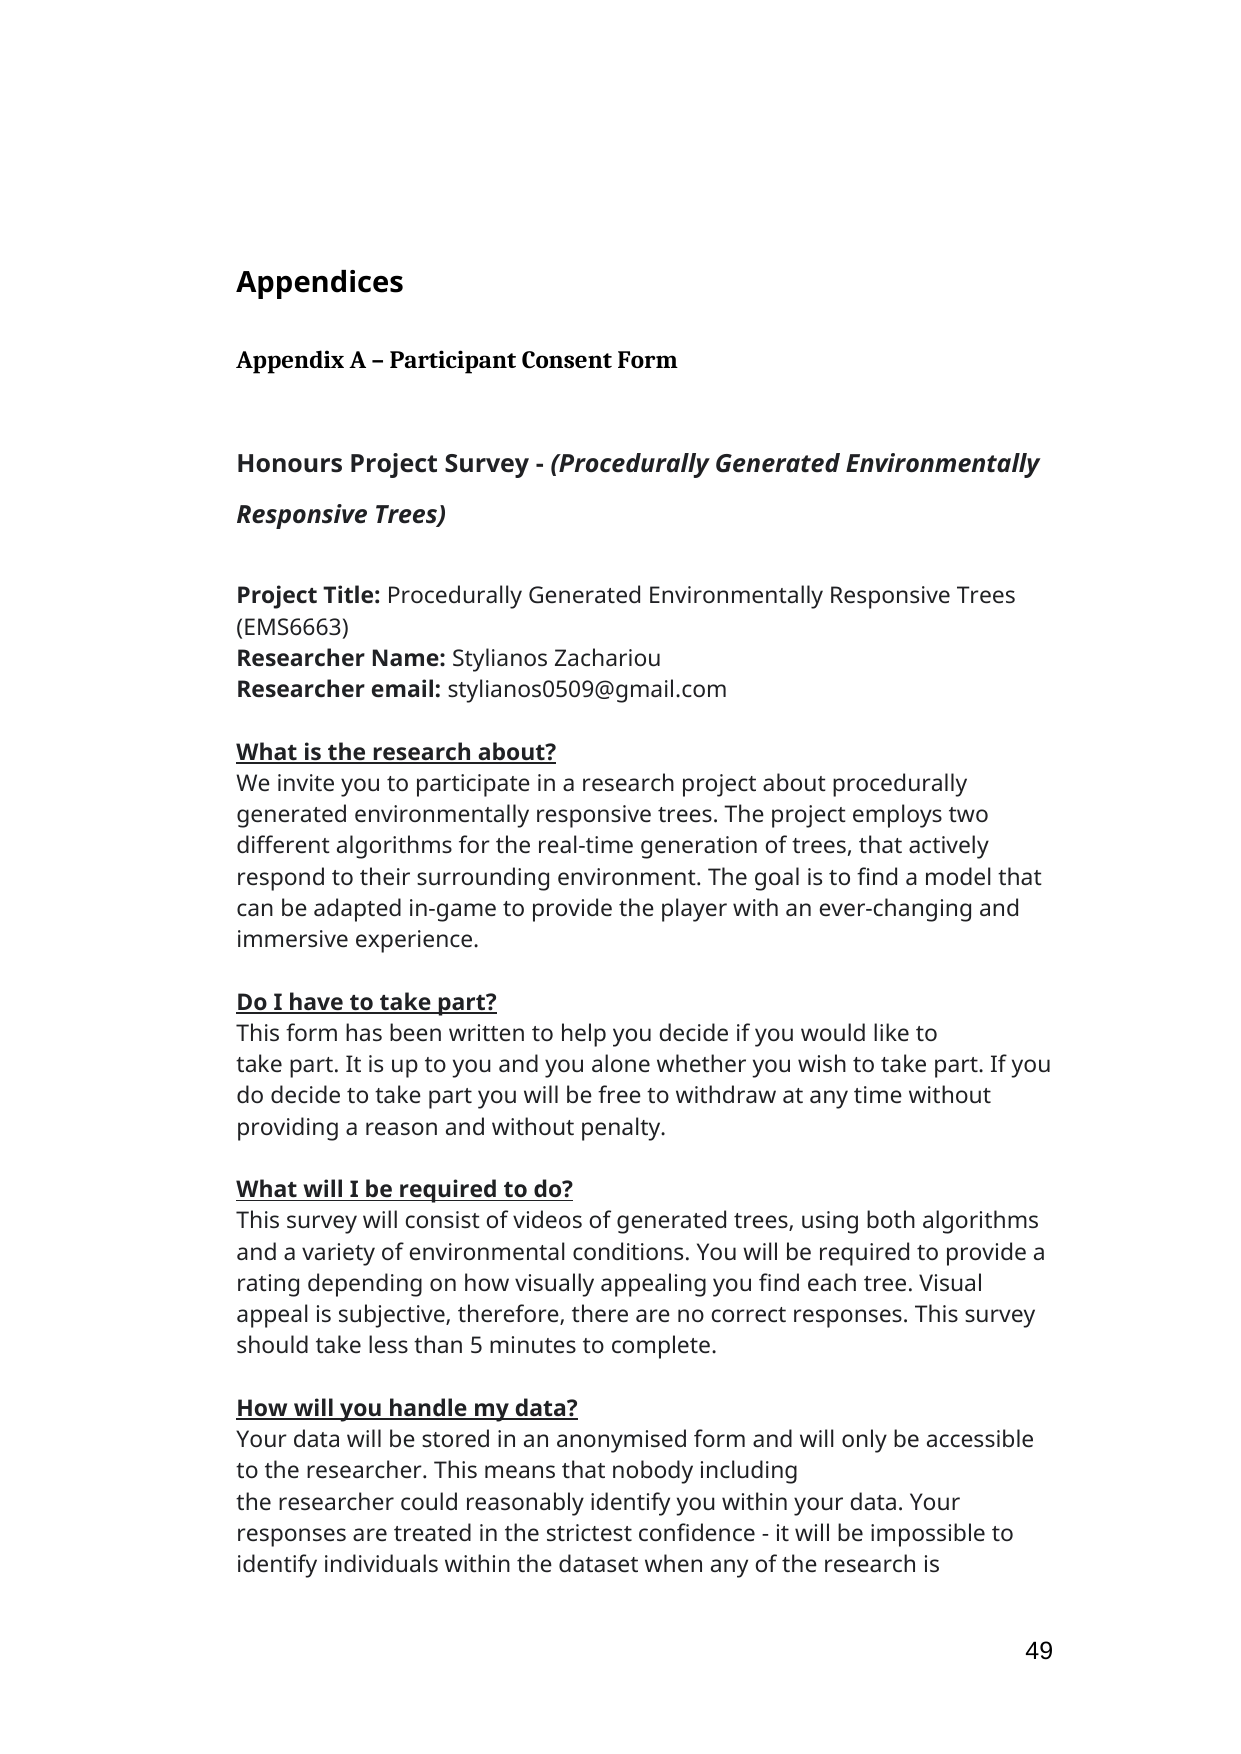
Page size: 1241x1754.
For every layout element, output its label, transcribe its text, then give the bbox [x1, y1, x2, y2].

text Researcher email: stylianos0509@gmail.com [236, 673, 1053, 704]
text This survey will consist of videos of generated trees, using both algorithms and a variety of environmental conditions. You will be required to provide a rating depending on how visually appealing you find each tree. Visual appeal is subjective, therefore, there are no correct responses. This survey should take less than 5 minutes to complete. [236, 1204, 1053, 1361]
text Honours Project Survey - (Procedurally Generated Environmentally Responsive Trees) [236, 446, 1053, 531]
text What will I be required to do? [236, 1173, 1053, 1204]
text Do I have to take part? [236, 986, 1053, 1017]
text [236, 1423, 1053, 1579]
subtitle Appendices [236, 261, 1053, 301]
subtitle Appendix A – Participant Consent Form [236, 346, 1053, 374]
text We invite you to participate in a research project about procedurally generated environmentally responsive trees. The project employs two different algorithms for the real-time generation of trees, that actively respond to their surrounding environment. The goal is to find a model that can be adapted in-game to provide the player with an ever-changing and immersive experience. [236, 767, 1053, 954]
text Project Title: Procedurally Generated Environmentally Responsive Trees (EMS6663) [236, 548, 1053, 642]
text Researcher Name: Stylianos Zachariou [236, 642, 1053, 673]
text This form has been written to help you decide if you would like to take part. It is up to you and you alone whether you wish to take part. If you do decide to take part you will be free to withdraw at any time without providing a reason and without penalty. [236, 1017, 1053, 1142]
text What is the research about? [236, 736, 1053, 767]
text How will you handle my data? [236, 1392, 1053, 1423]
